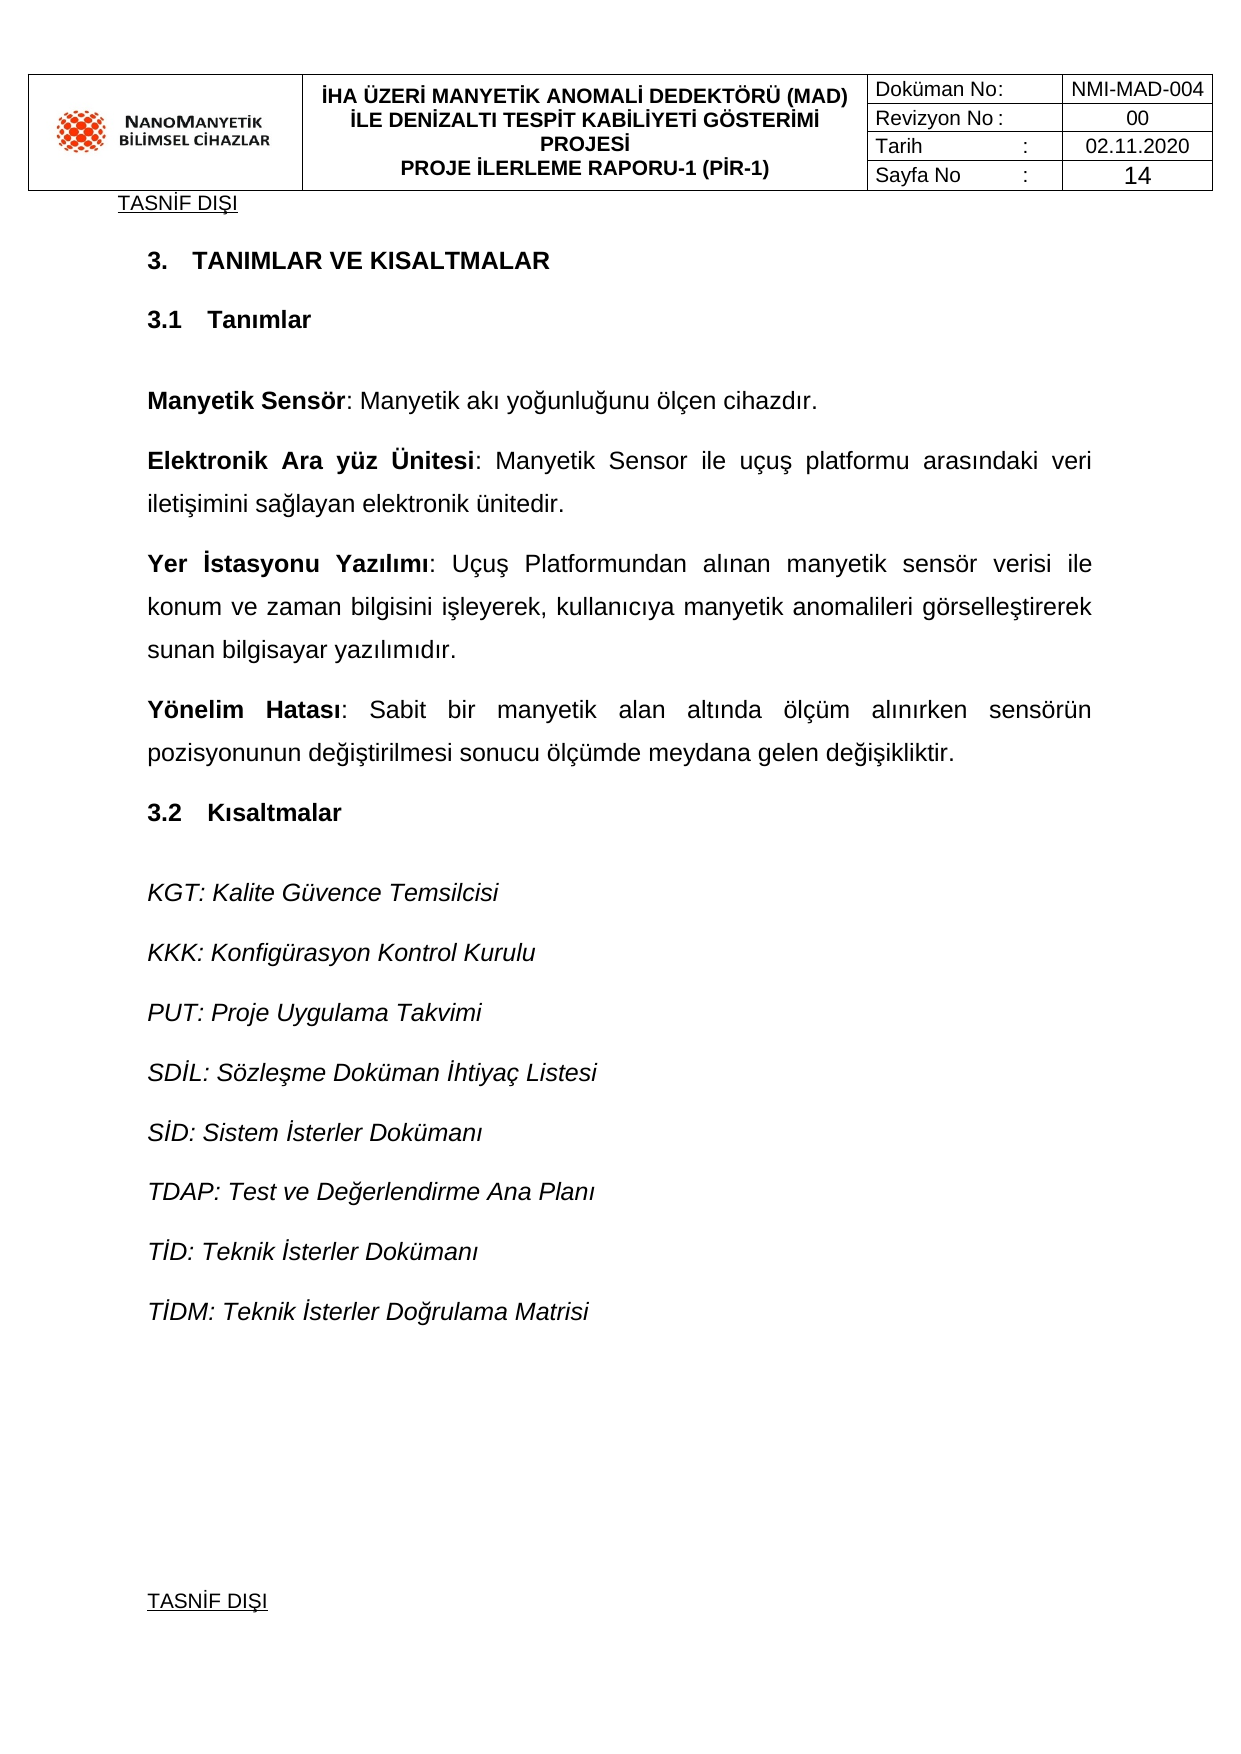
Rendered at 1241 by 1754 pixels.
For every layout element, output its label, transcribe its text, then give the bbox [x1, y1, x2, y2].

text Yer İstasyonu Yazılımı: Uçuş Platformundan alınan manyetik sensör verisi ile konum ve zaman bilgisini işleyerek, kullanıcıya manyetik anomalileri görselleştirerek sunan bilgisayar yazılımıdır. [147, 549, 1093, 664]
text SİD: Sistem İsterler Dokümanı [147, 1117, 1093, 1146]
text TİD: Teknik İsterler Dokümanı [147, 1237, 1093, 1266]
picture [35, 92, 295, 172]
text SDİL: Sözleşme Doküman İhtiyaç Listesi [147, 1058, 1093, 1086]
text PUT: Proje Uygulama Takvimi [147, 998, 1093, 1027]
text KKK: Konfigürasyon Kontrol Kurulu [147, 938, 1093, 967]
subtitle TANIMLAR VE KISALTMALAR [147, 246, 1093, 274]
subtitle Kısaltmalar [147, 798, 1093, 826]
text TDAP: Test ve Değerlendirme Ana Planı [147, 1177, 1093, 1206]
text KGT: Kalite Güvence Temsilcisi [147, 878, 1093, 907]
text TİDM: Teknik İsterler Doğrulama Matrisi [147, 1297, 1093, 1326]
text Yönelim Hatası: Sabit bir manyetik alan altında ölçüm alınırken sensörün pozisyonunun değiştirilmesi sonucu ölçümde meydana gelen değişikliktir. [147, 695, 1093, 767]
subtitle Tanımlar [147, 305, 1093, 334]
text Elektronik Ara yüz Ünitesi: Manyetik Sensor ile uçuş platformu arasındaki veri iletişimini sağlayan elektronik ünitedir. [147, 446, 1093, 518]
text Manyetik Sensör: Manyetik akı yoğunluğunu ölçen cihazdır. [147, 386, 1093, 415]
